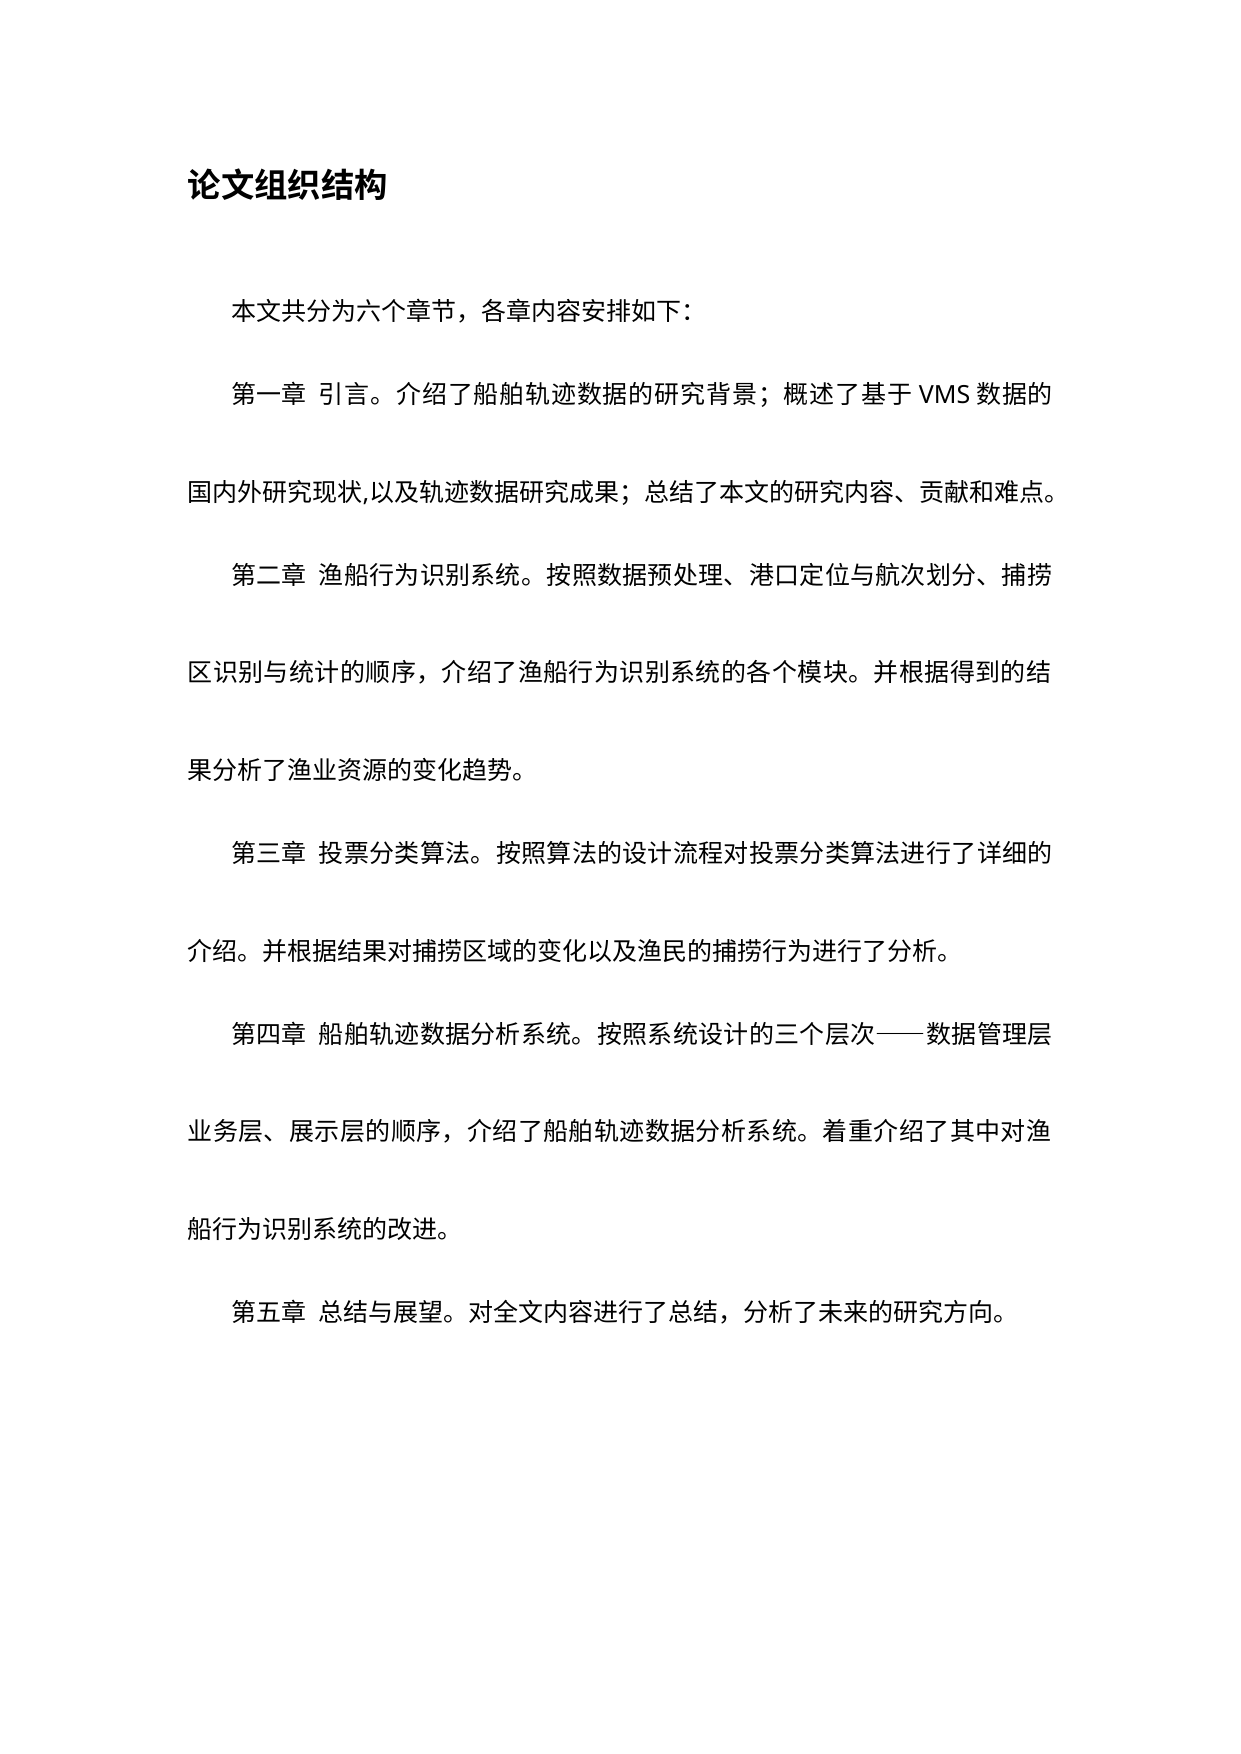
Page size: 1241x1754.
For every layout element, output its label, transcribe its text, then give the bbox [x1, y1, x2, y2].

text 第二章 渔船行为识别系统。按照数据预处理、港口定位与航次划分、捕捞区识别与统计的顺序，介绍了渔船行为识别系统的各个模块。并根据得到的结果分析了渔业资源的变化趋势。 [187, 541, 1053, 801]
text 第一章 引言。介绍了船舶轨迹数据的研究背景；概述了基于VMS数据的国内外研究现状,以及轨迹数据研究成果；总结了本文的研究内容、贡献和难点。 [187, 360, 1053, 523]
text 本文共分为六个章节，各章内容安排如下： [187, 277, 1053, 342]
text 第四章 船舶轨迹数据分析系统。按照系统设计的三个层次——数据管理层、业务层、展示层的顺序，介绍了船舶轨迹数据分析系统。着重介绍了其中对渔船行为识别系统的改进。 [187, 1000, 1053, 1260]
subtitle 论文组织结构 [187, 150, 1053, 215]
text 第三章 投票分类算法。按照算法的设计流程对投票分类算法进行了详细的介绍。并根据结果对捕捞区域的变化以及渔民的捕捞行为进行了分析。 [187, 819, 1053, 982]
text 第五章 总结与展望。对全文内容进行了总结，分析了未来的研究方向。 [187, 1278, 1053, 1343]
